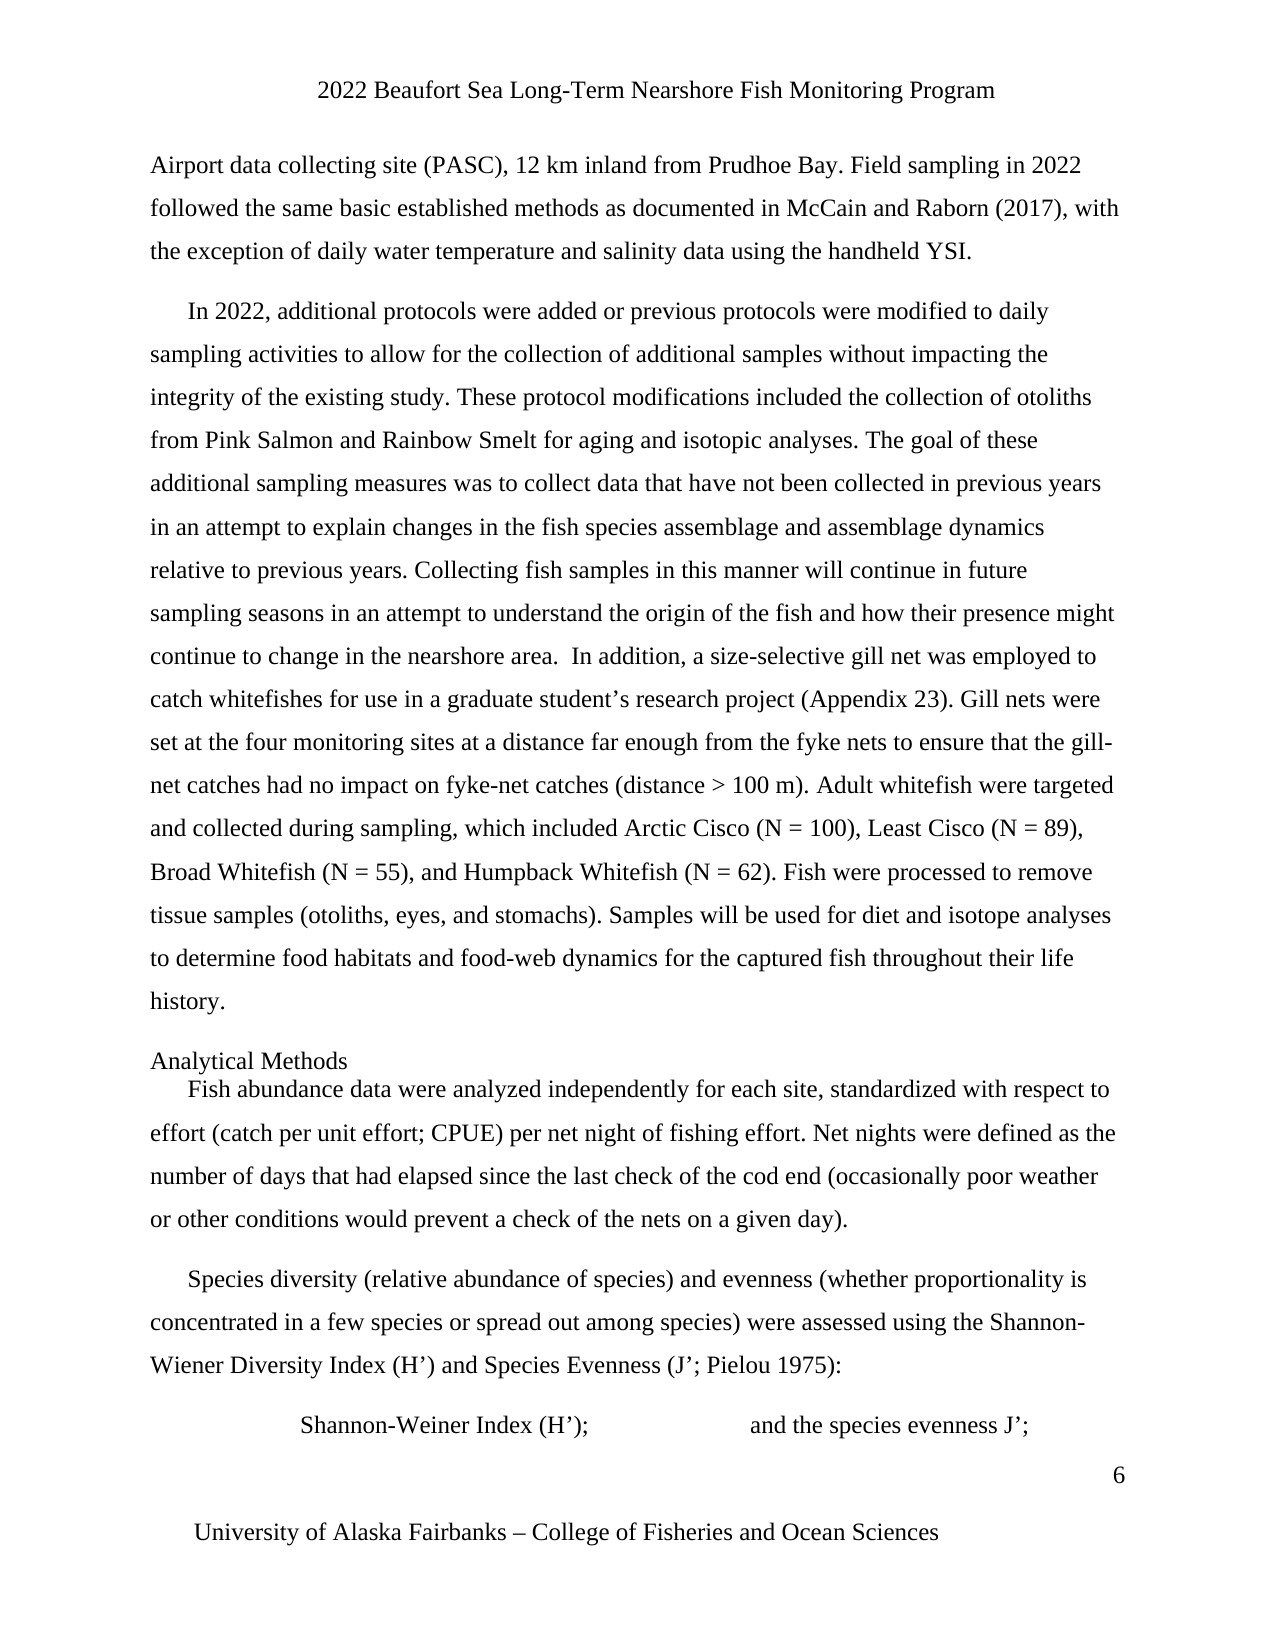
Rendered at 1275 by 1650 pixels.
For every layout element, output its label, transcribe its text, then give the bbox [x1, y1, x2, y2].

text Shannon-Weiner Index (H’); and the species evenness J’; [225, 1410, 1125, 1438]
text In 2022, additional protocols were added or previous protocols were modified to daily sampling activities to allow for the collection of additional samples without impacting the integrity of the existing study. These protocol modifications included the collection of otoliths from Pink Salmon and Rainbow Smelt for aging and isotopic analyses. The goal of these additional sampling measures was to collect data that have not been collected in previous years in an attempt to explain changes in the fish species assemblage and assemblage dynamics relative to previous years. Collecting fish samples in this manner will continue in future sampling seasons in an attempt to understand the origin of the fish and how their presence might continue to change in the nearshore area. In addition, a size-selective gill net was employed to catch whitefishes for use in a graduate student’s research project (Appendix 23). Gill nets were set at the four monitoring sites at a distance far enough from the fyke nets to ensure that the gill-net catches had no impact on fyke-net catches (distance > 100 m). Adult whitefish were targeted and collected during sampling, which included Arctic Cisco (N = 100), Least Cisco (N = 89), Broad Whitefish (N = 55), and Humpback Whitefish (N = 62). Fish were processed to remove tissue samples (otoliths, eyes, and stomachs). Samples will be used for diet and isotope analyses to determine food habitats and food-web dynamics for the captured fish throughout their life history. [150, 296, 1125, 1015]
text Species diversity (relative abundance of species) and evenness (whether proportionality is concentrated in a few species or spread out among species) were assessed using the Shannon-Wiener Diversity Index (H’) and Species Evenness (J’; Pielou 1975): [150, 1264, 1125, 1379]
subtitle Analytical Methods [150, 1046, 1125, 1074]
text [150, 150, 1125, 265]
text Fish abundance data were analyzed independently for each site, standardized with respect to effort (catch per unit effort; CPUE) per net night of fishing effort. Net nights were defined as the number of days that had elapsed since the last check of the cod end (occasionally poor weather or other conditions would prevent a check of the nets on a given day). [150, 1074, 1125, 1233]
